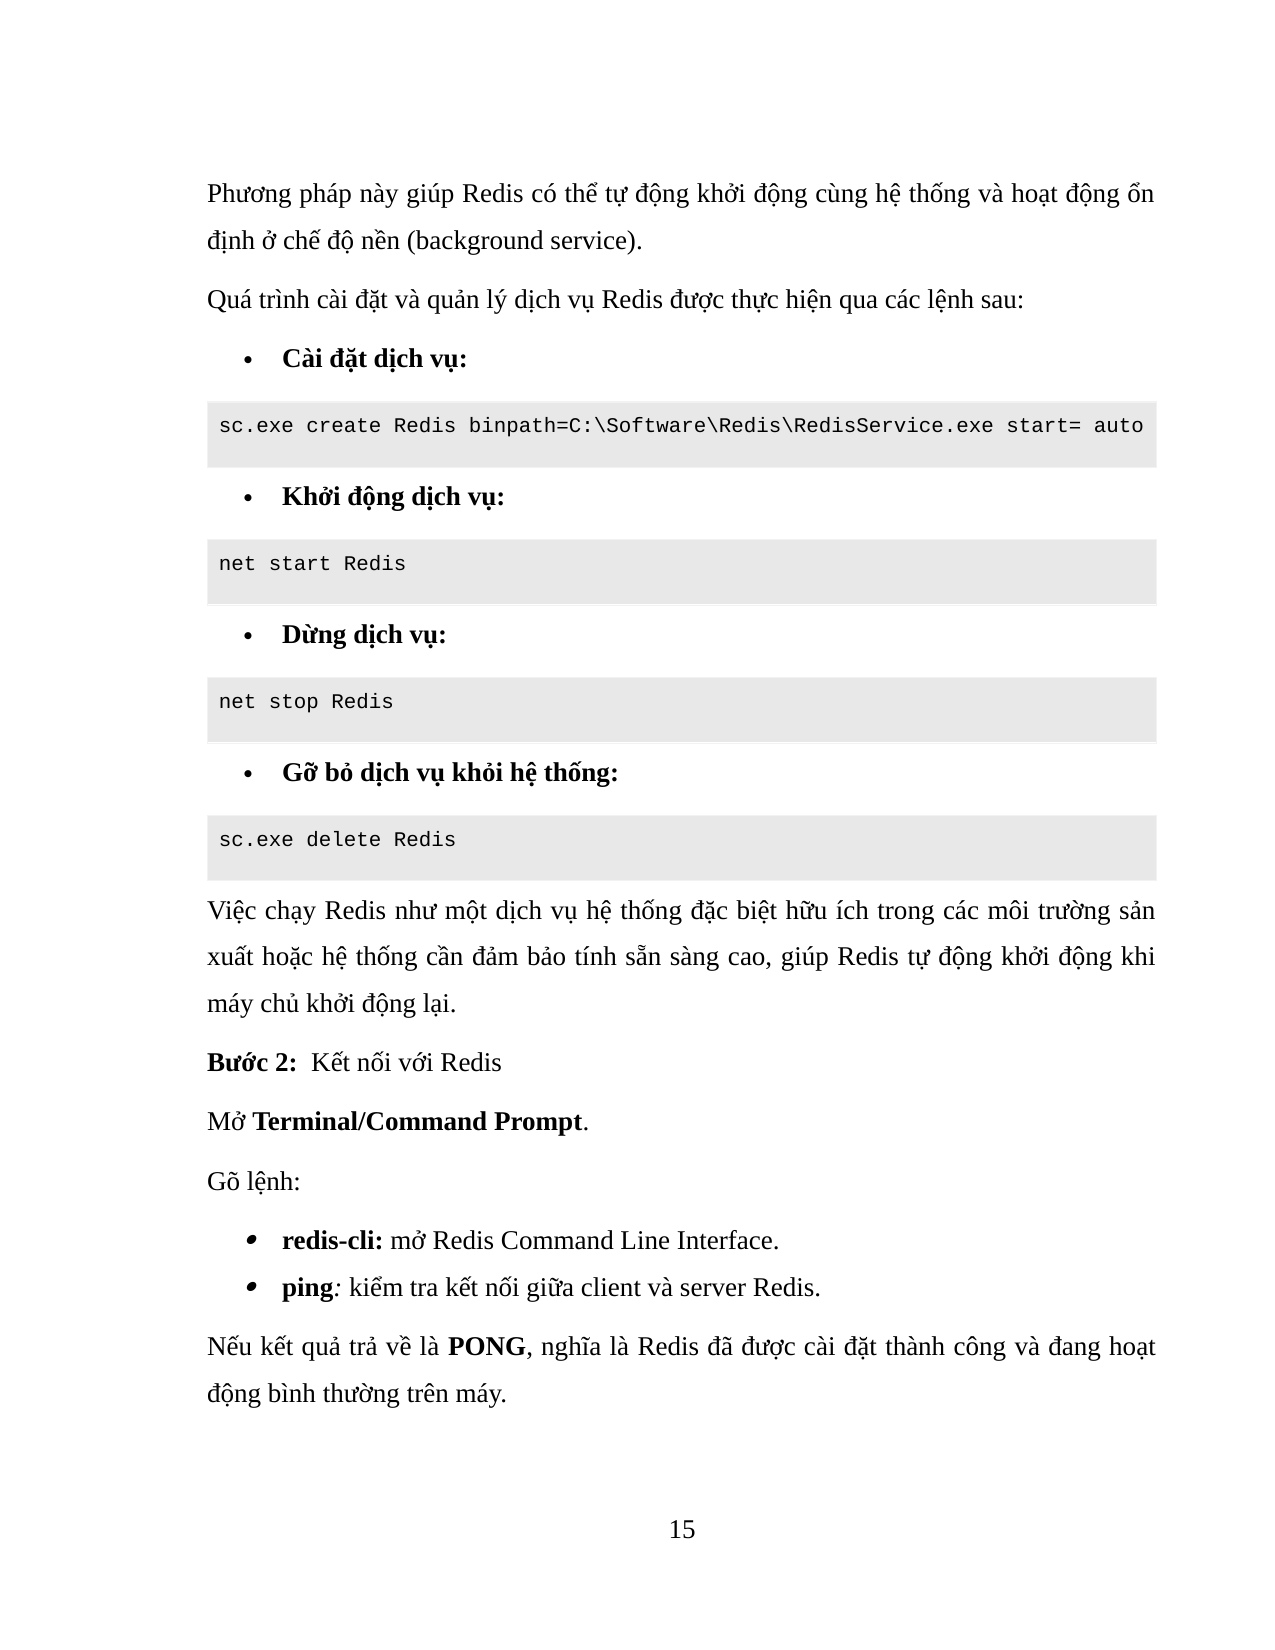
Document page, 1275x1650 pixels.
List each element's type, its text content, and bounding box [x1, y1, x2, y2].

list Gỡ bỏ dịch vụ khỏi hệ thống: [244, 756, 1157, 787]
text Việc chạy Redis như một dịch vụ hệ thống đặc biệt hữu ích trong các môi trường sản xuất hoặc hệ thống cần đảm bảo tính sẵn sàng cao, giúp Redis tự động khởi động khi máy chủ khởi động lại. [207, 894, 1157, 1018]
text Nếu kết quả trả về là PONG, nghĩa là Redis đã được cài đặt thành công và đang hoạt động bình thường trên máy. [207, 1330, 1157, 1408]
table_header net start Redis [208, 540, 1156, 604]
text Phương pháp này giúp Redis có thể tự động khởi động cùng hệ thống và hoạt động ổn định ở chế độ nền (background service). [207, 177, 1157, 255]
table_header sc.exe delete Redis [208, 816, 1156, 880]
text Bước 2: Kết nối với Redis [207, 1046, 1157, 1077]
list redis-cli: mở Redis Command Line Interface. [244, 1224, 1157, 1255]
table_header sc.exe create Redis binpath=C:\Software\Redis\RedisService.exe start= auto [208, 403, 1156, 467]
text Quá trình cài đặt và quản lý dịch vụ Redis được thực hiện qua các lệnh sau: [207, 283, 1157, 314]
table_header net stop Redis [208, 678, 1156, 742]
text Mở Terminal/Command Prompt. [207, 1106, 1157, 1137]
list Khởi động dịch vụ: [244, 480, 1157, 511]
text Gõ lệnh: [207, 1165, 1157, 1196]
list Cài đặt dịch vụ: [244, 342, 1157, 373]
list Dừng dịch vụ: [244, 618, 1157, 649]
list ping: kiểm tra kết nối giữa client và server Redis. [244, 1271, 1157, 1302]
